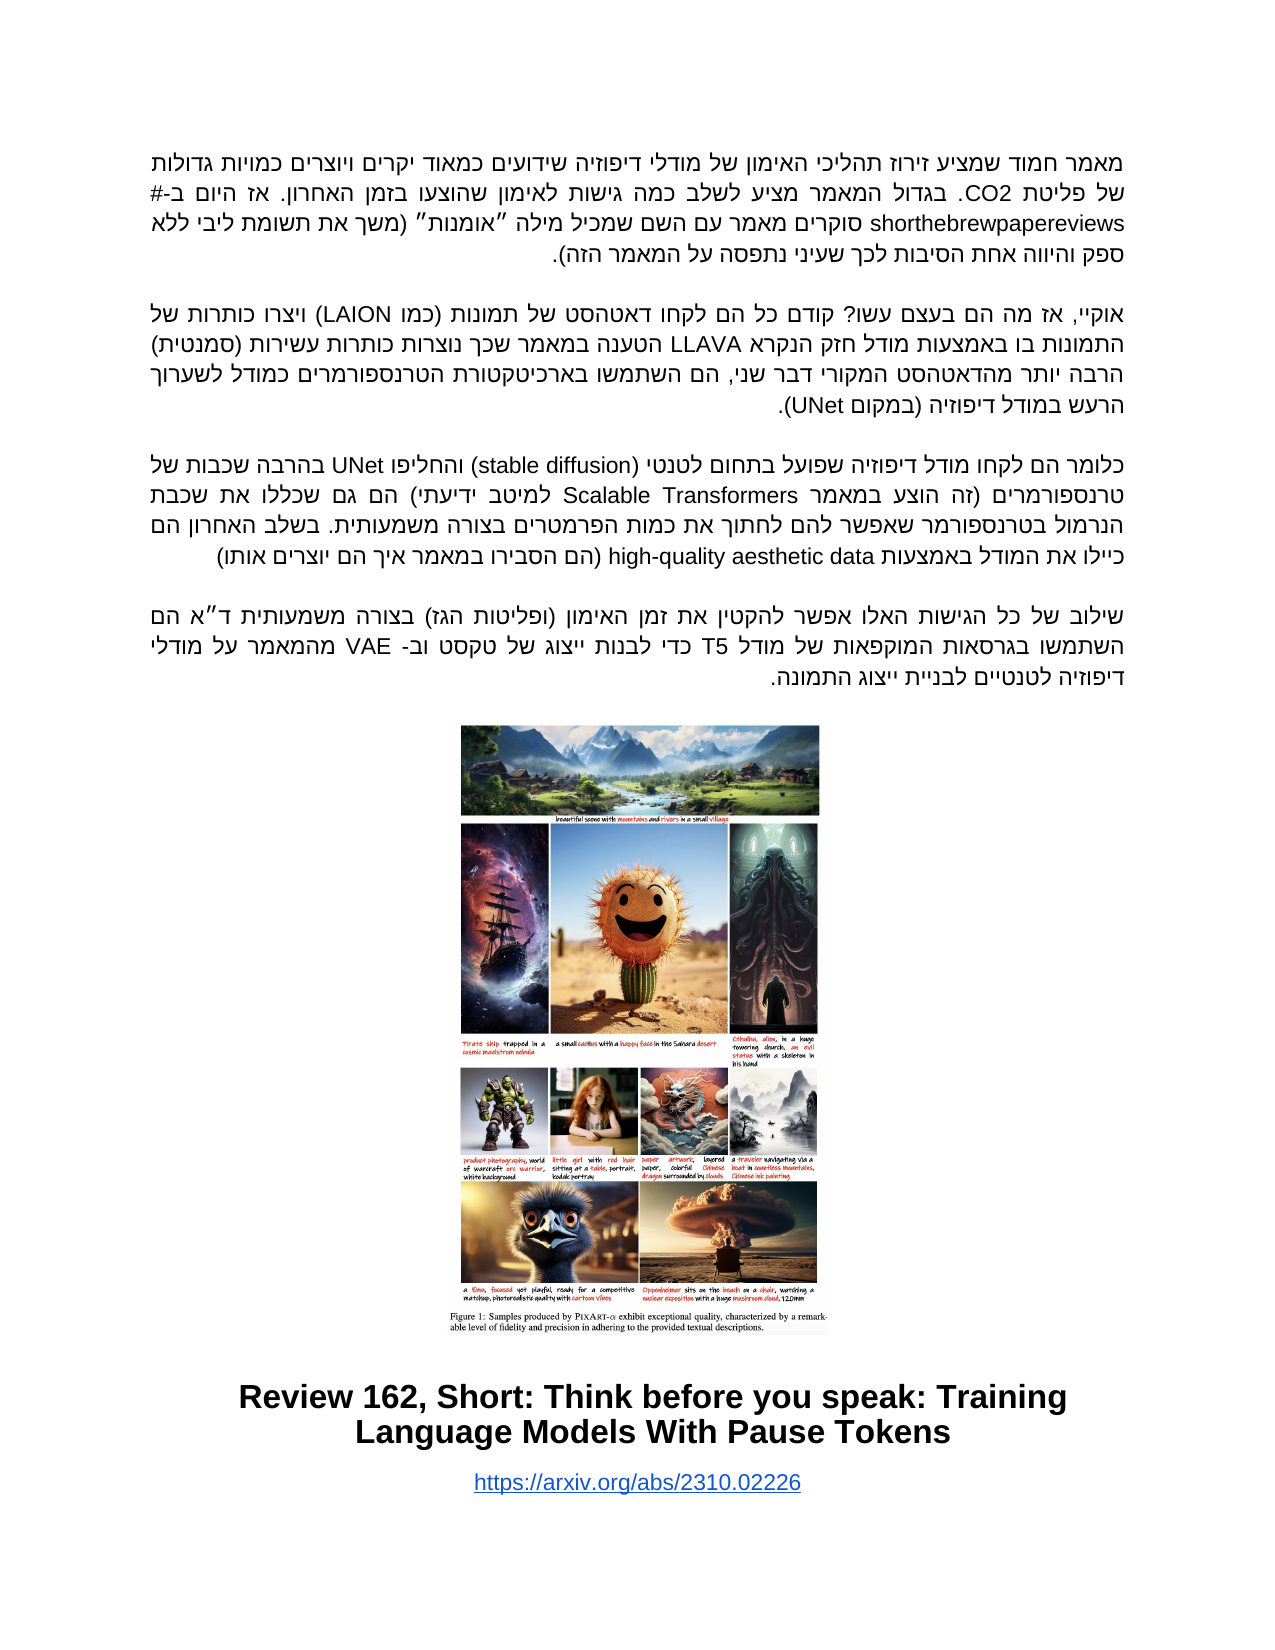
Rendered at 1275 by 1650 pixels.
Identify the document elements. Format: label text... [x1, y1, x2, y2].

picture [447, 723, 828, 1335]
text כלומר הם לקחו מודל דיפוזיה שפועל בתחום לטנטי (stable diffusion) והחליפו UNet בהרבה שכבות של טרנספורמרים (זה הוצע במאמר Scalable Transformers למיטב ידיעתי) הם גם שכללו את שכבת הנרמול בטרנספורמר שאפשר להם לחתוך את כמות הפרמטרים בצורה משמעותית. בשלב האחרון הם כיילו את המודל באמצעות high-quality aesthetic data (הם הסבירו במאמר איך הם יוצרים אותו) [150, 452, 1125, 569]
text שילוב של כל הגישות האלו אפשר להקטין את זמן האימון (ופליטות הגז) בצורה משמעותית ד״א הם השתמשו בגרסאות המוקפאות של מודל T5 כדי לבנות ייצוג של טקסט וב- VAE מהמאמר על מודלי דיפוזיה לטנטיים לבניית ייצוג התמונה. [150, 603, 1125, 690]
text אוקיי, אז מה הם בעצם עשו? קודם כל הם לקחו דאטהסט של תמונות (כמו LAION) ויצרו כותרות של התמונות בו באמצעות מודל חזק הנקרא LLAVA הטענה במאמר שכך נוצרות כותרות עשירות (סמנטית) הרבה יותר מהדאטהסט המקורי דבר שני, הם השתמשו בארכיטקטורת הטרנספורמרים כמודל לשערוך הרעש במודל דיפוזיה (במקום UNet). [150, 301, 1125, 418]
text https://arxiv.org/abs/2310.02226 [150, 1469, 1125, 1496]
text מאמר חמוד שמציע זירוז תהליכי האימון של מודלי דיפוזיה שידועים כמאוד יקרים ויוצרים כמויות גדולות של פליטת CO2. בגדול המאמר מציע לשלב כמה גישות לאימון שהוצעו בזמן האחרון. אז היום ב-#shorthebrewpapereviews סוקרים מאמר עם השם שמכיל מילה ״אומנות״ (משך את תשומת ליבי ללא ספק והיווה אחת הסיבות לכך שעיני נתפסה על המאמר הזה). [150, 150, 1125, 267]
subtitle Review 162, Short: Think before you speak: Training Language Models With Pause Tokens [181, 1381, 1125, 1451]
